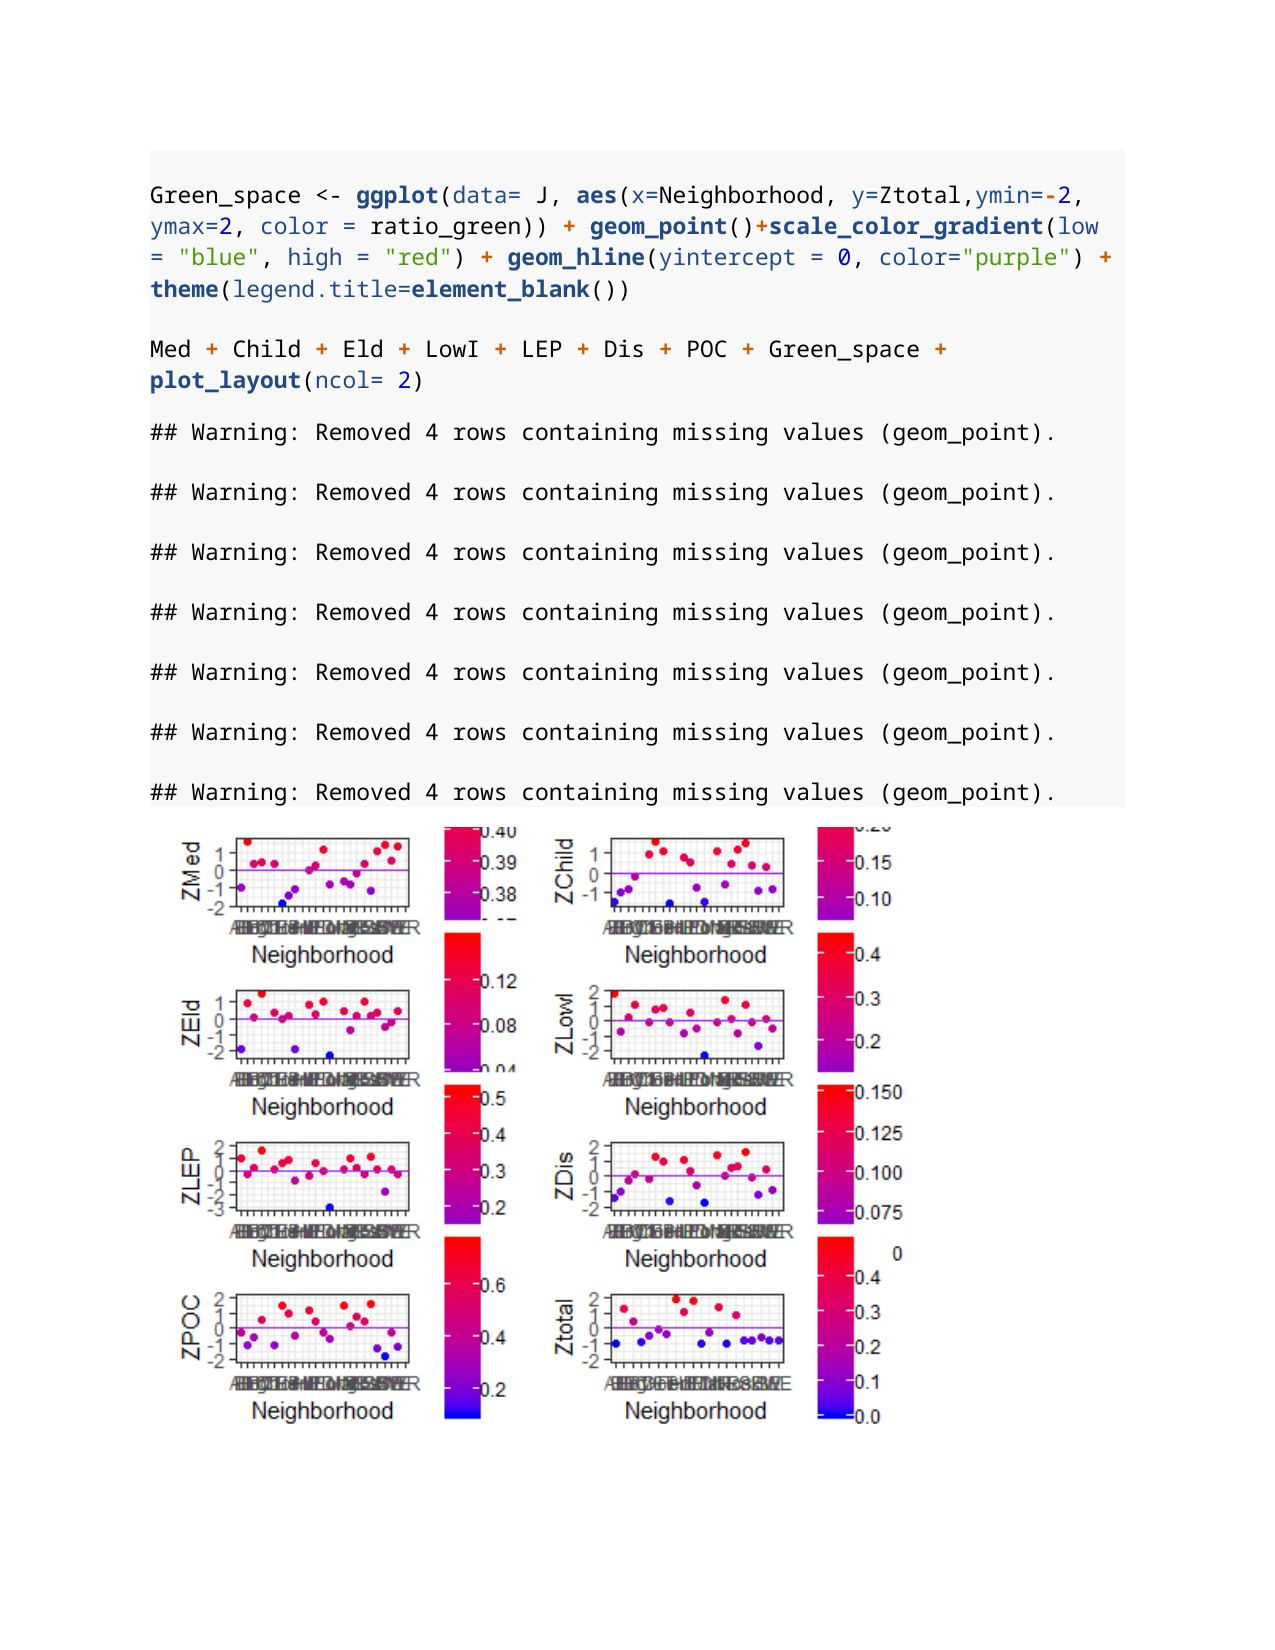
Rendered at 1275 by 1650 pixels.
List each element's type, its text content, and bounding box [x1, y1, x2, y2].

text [150, 150, 1125, 395]
text ## Warning: Removed 4 rows containing missing values (geom_point). ## Warning: Removed 4 rows containing missing values (geom_point). ## Warning: Removed 4 rows containing missing values (geom_point). ## Warning: Removed 4 rows containing missing values (geom_point). ## Warning: Removed 4 rows containing missing values (geom_point). ## Warning: Removed 4 rows containing missing values (geom_point). ## Warning: Removed 4 rows containing missing values (geom_point). [150, 416, 1125, 807]
picture [168, 827, 927, 1435]
